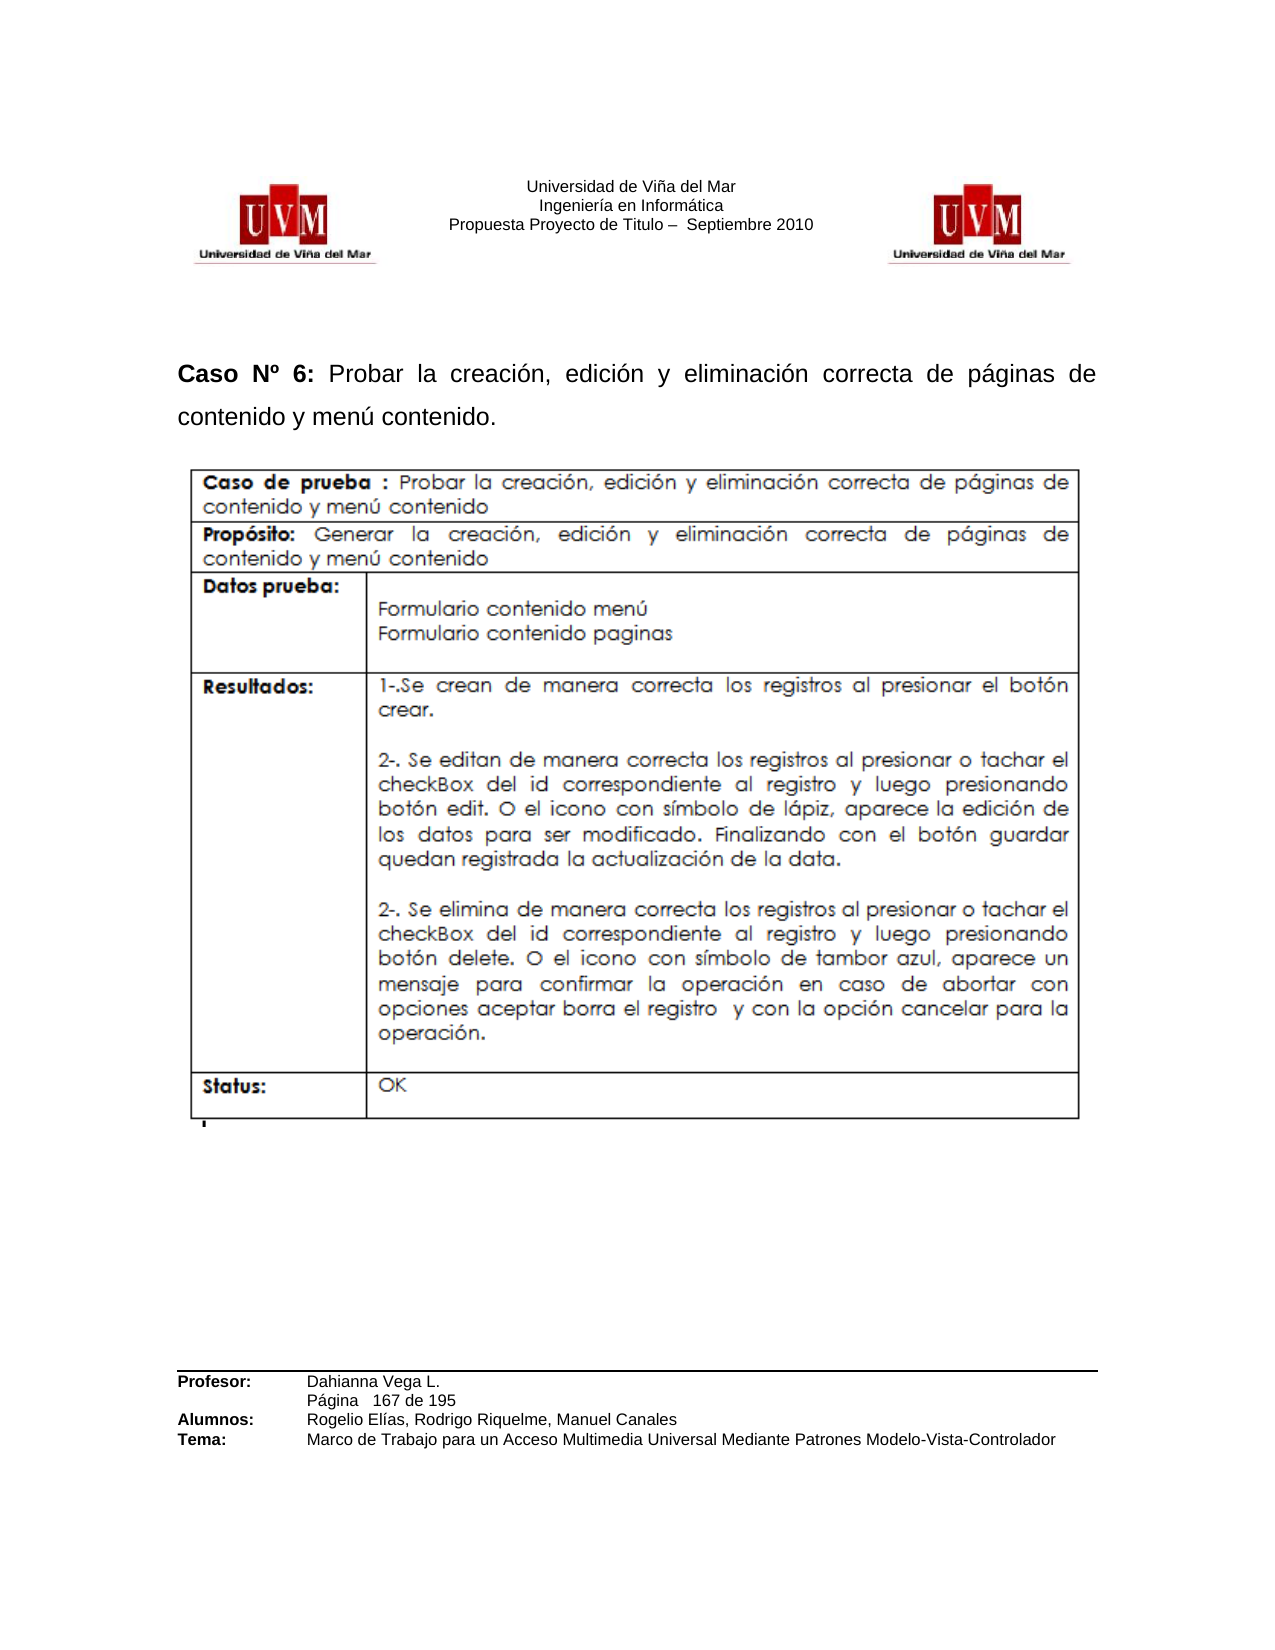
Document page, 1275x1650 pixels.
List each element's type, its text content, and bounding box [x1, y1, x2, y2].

text Caso Nº 6: Probar la creación, edición y eliminación correcta de páginas de contenido y menú contenido. [177, 359, 1098, 431]
picture [177, 176, 390, 267]
picture [871, 176, 1084, 267]
picture [177, 466, 1098, 1127]
